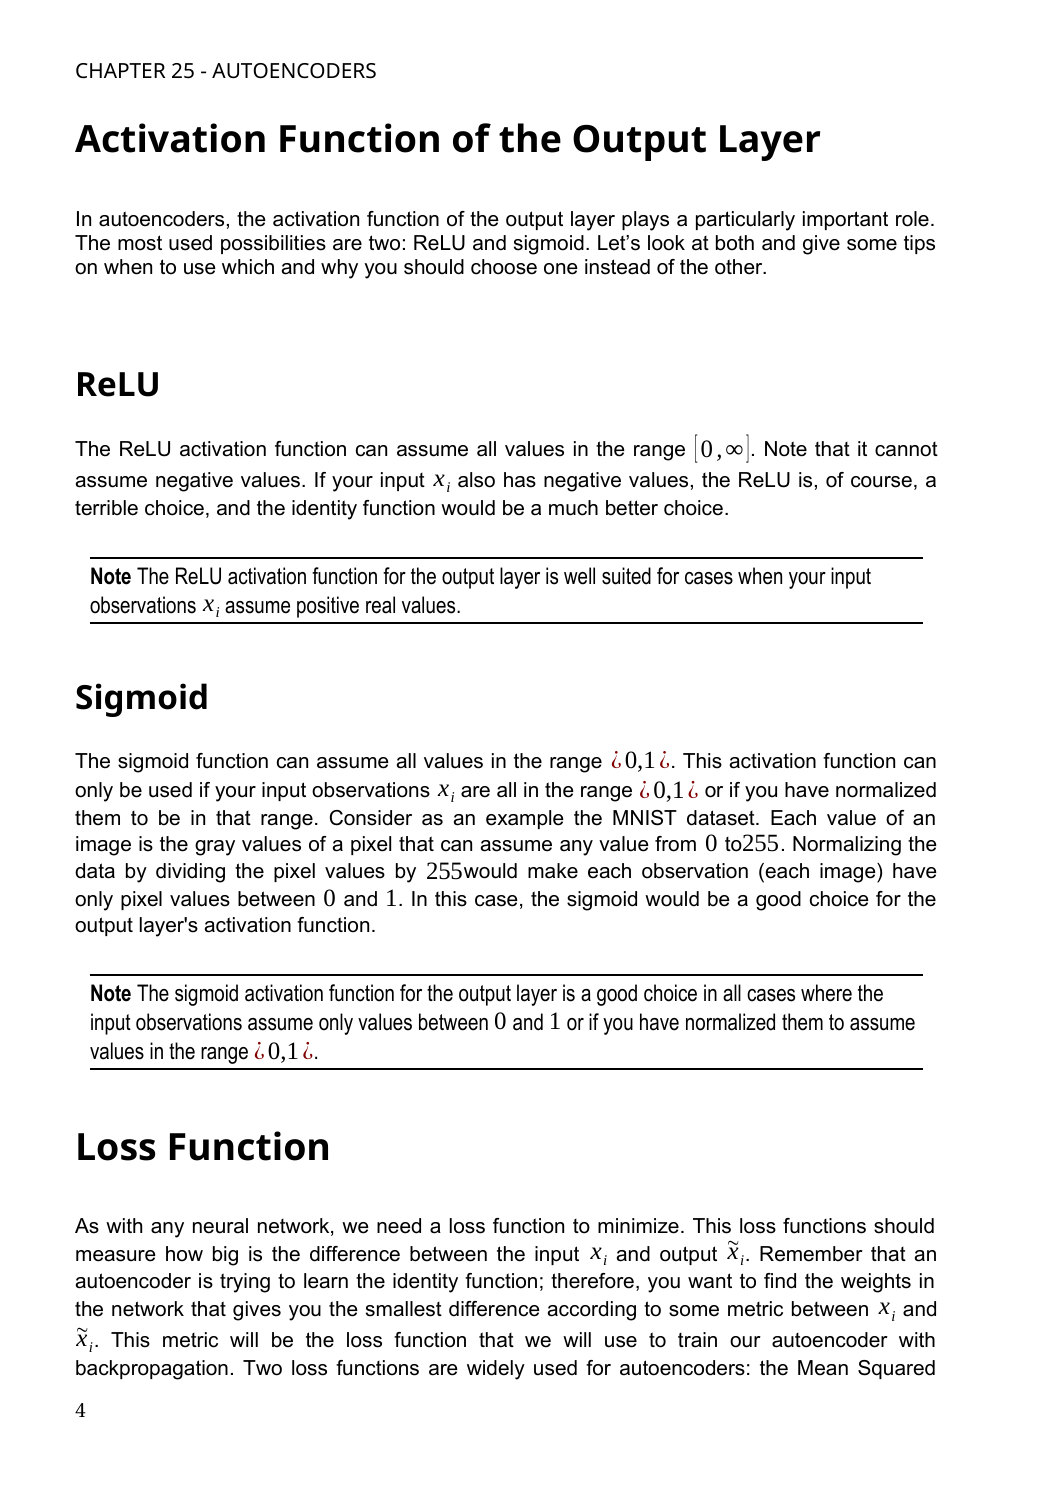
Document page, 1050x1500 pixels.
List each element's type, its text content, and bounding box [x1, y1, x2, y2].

text Note The sigmoid activation function for the output layer is a good choice in all cases where the input observations assume only values between and or if you have normalized them to assume values in the range . [90, 976, 923, 1068]
text Note The ReLU activation function for the output layer is well suited for cases when your input observations assume positive real values. [90, 559, 923, 622]
subtitle Sigmoid [75, 674, 937, 719]
text In autoencoders, the activation function of the output layer plays a particularly important role. The most used possibilities are two: ReLU and sigmoid. Let’s look at both and give some tips on when to use which and why you should choose one instead of the other. [75, 207, 937, 278]
subtitle Loss Function [75, 1120, 937, 1171]
text The ReLU activation function can assume all values in the range . Note that it cannot assume negative values. If your input also has negative values, the ReLU is, of course, a terrible choice, and the identity function would be a much better choice. [75, 434, 937, 519]
subtitle ReLU [75, 361, 937, 406]
subtitle Activation Function of the Output Layer [75, 112, 937, 163]
text The sigmoid function can assume all values in the range . This activation function can only be used if your input observations are all in the range or if you have normalized them to be in that range. Consider as an example the MNIST dataset. Each value of an image is the gray values of a pixel that can assume any value from to. Normalizing the data by dividing the pixel values by would make each observation (each image) have only pixel values between and . In this case, the sigmoid would be a good choice for the output layer's activation function. [75, 747, 937, 936]
